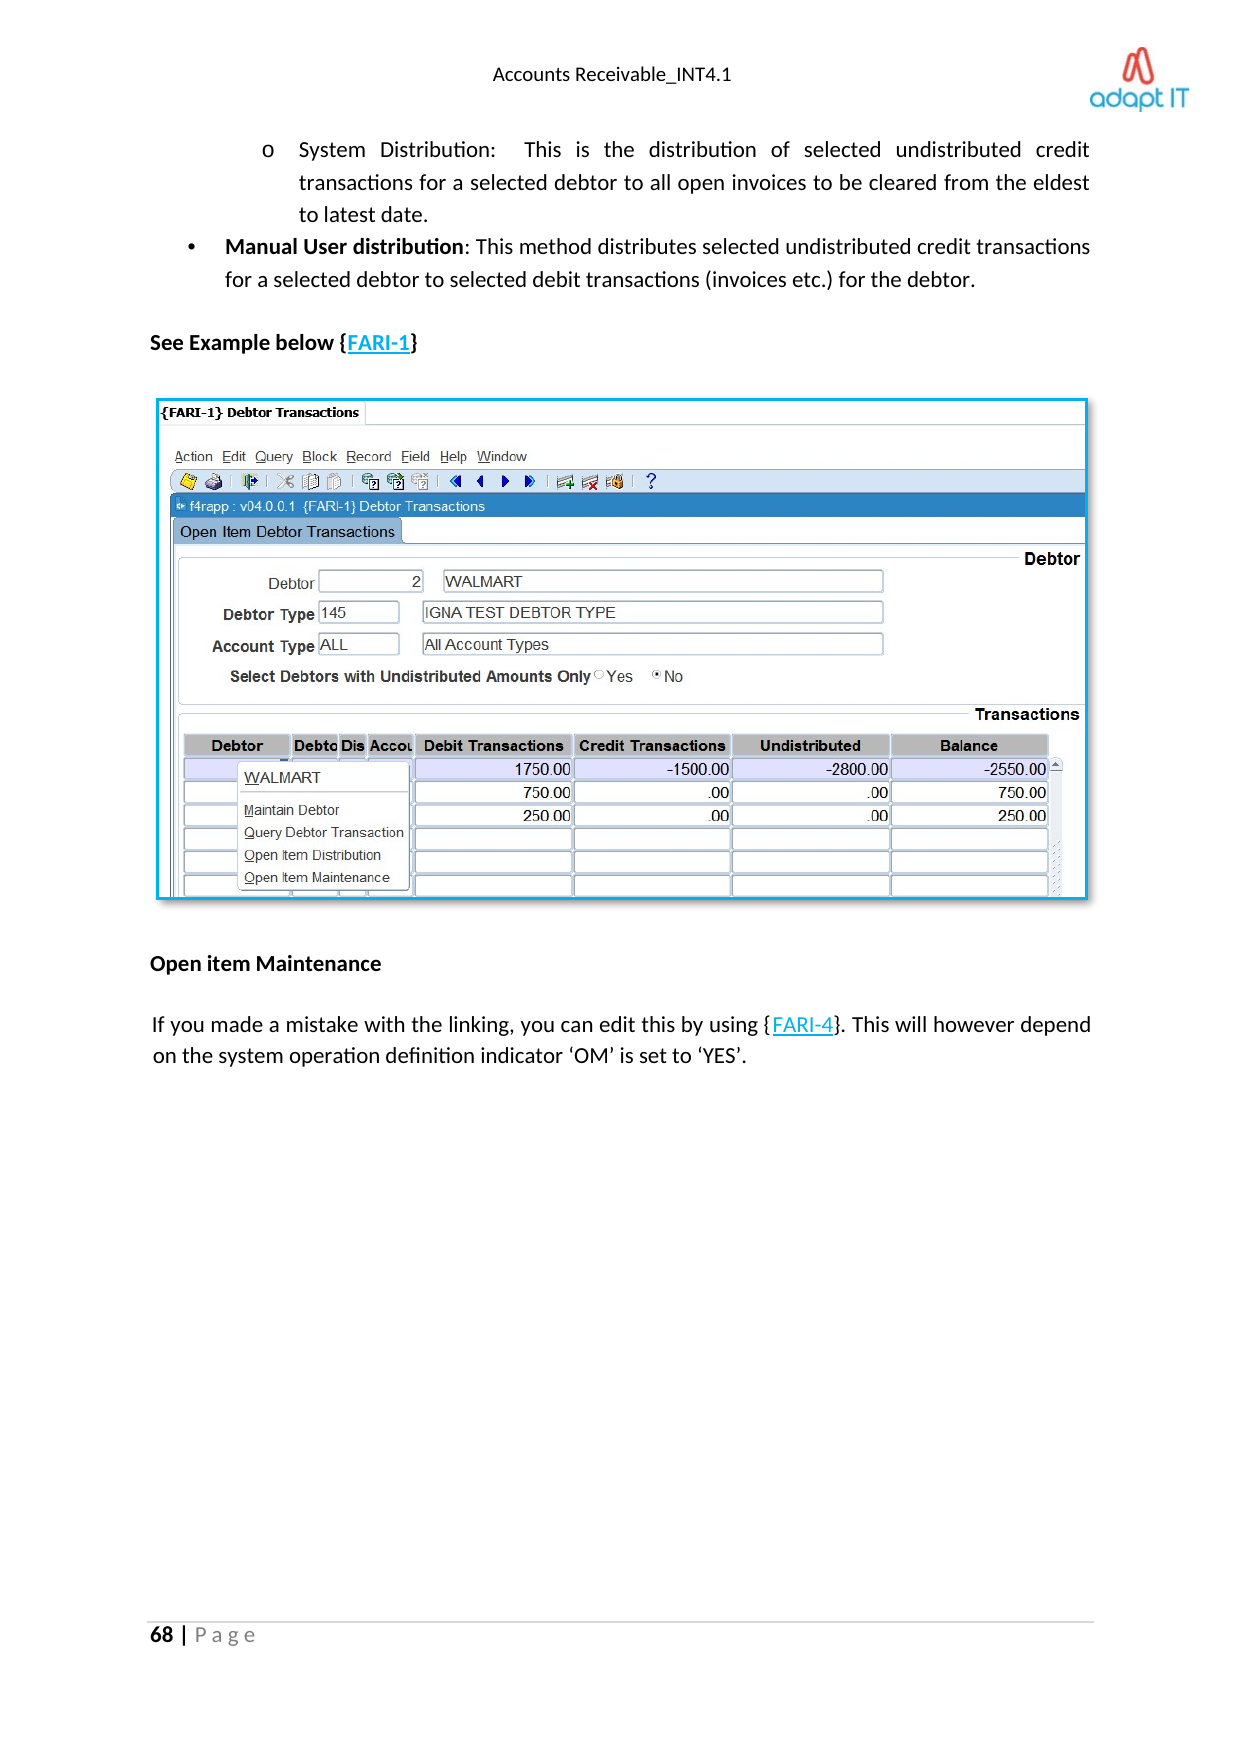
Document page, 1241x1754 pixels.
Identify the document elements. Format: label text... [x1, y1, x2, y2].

picture [1090, 47, 1190, 112]
text See Example below {FARI-1} [150, 328, 1090, 356]
text Open item Maintenance [150, 949, 1090, 977]
list System Distribution: This is the distribution of selected undistributed credit transactions for a selected debtor to all open invoices to be cleared from the eldest to latest date. [261, 135, 1091, 228]
picture [160, 402, 1084, 896]
list Manual User distribution: This method distributes selected undistributed credit transactions for a selected debtor to selected debit transactions (invoices etc.) for the debtor. [187, 232, 1091, 293]
text If you made a mistake with the linking, you can edit this by using {FARI-4}. This will however depend on the system operation definition indicator ‘OM’ is set to ‘YES’. [152, 1010, 1091, 1069]
